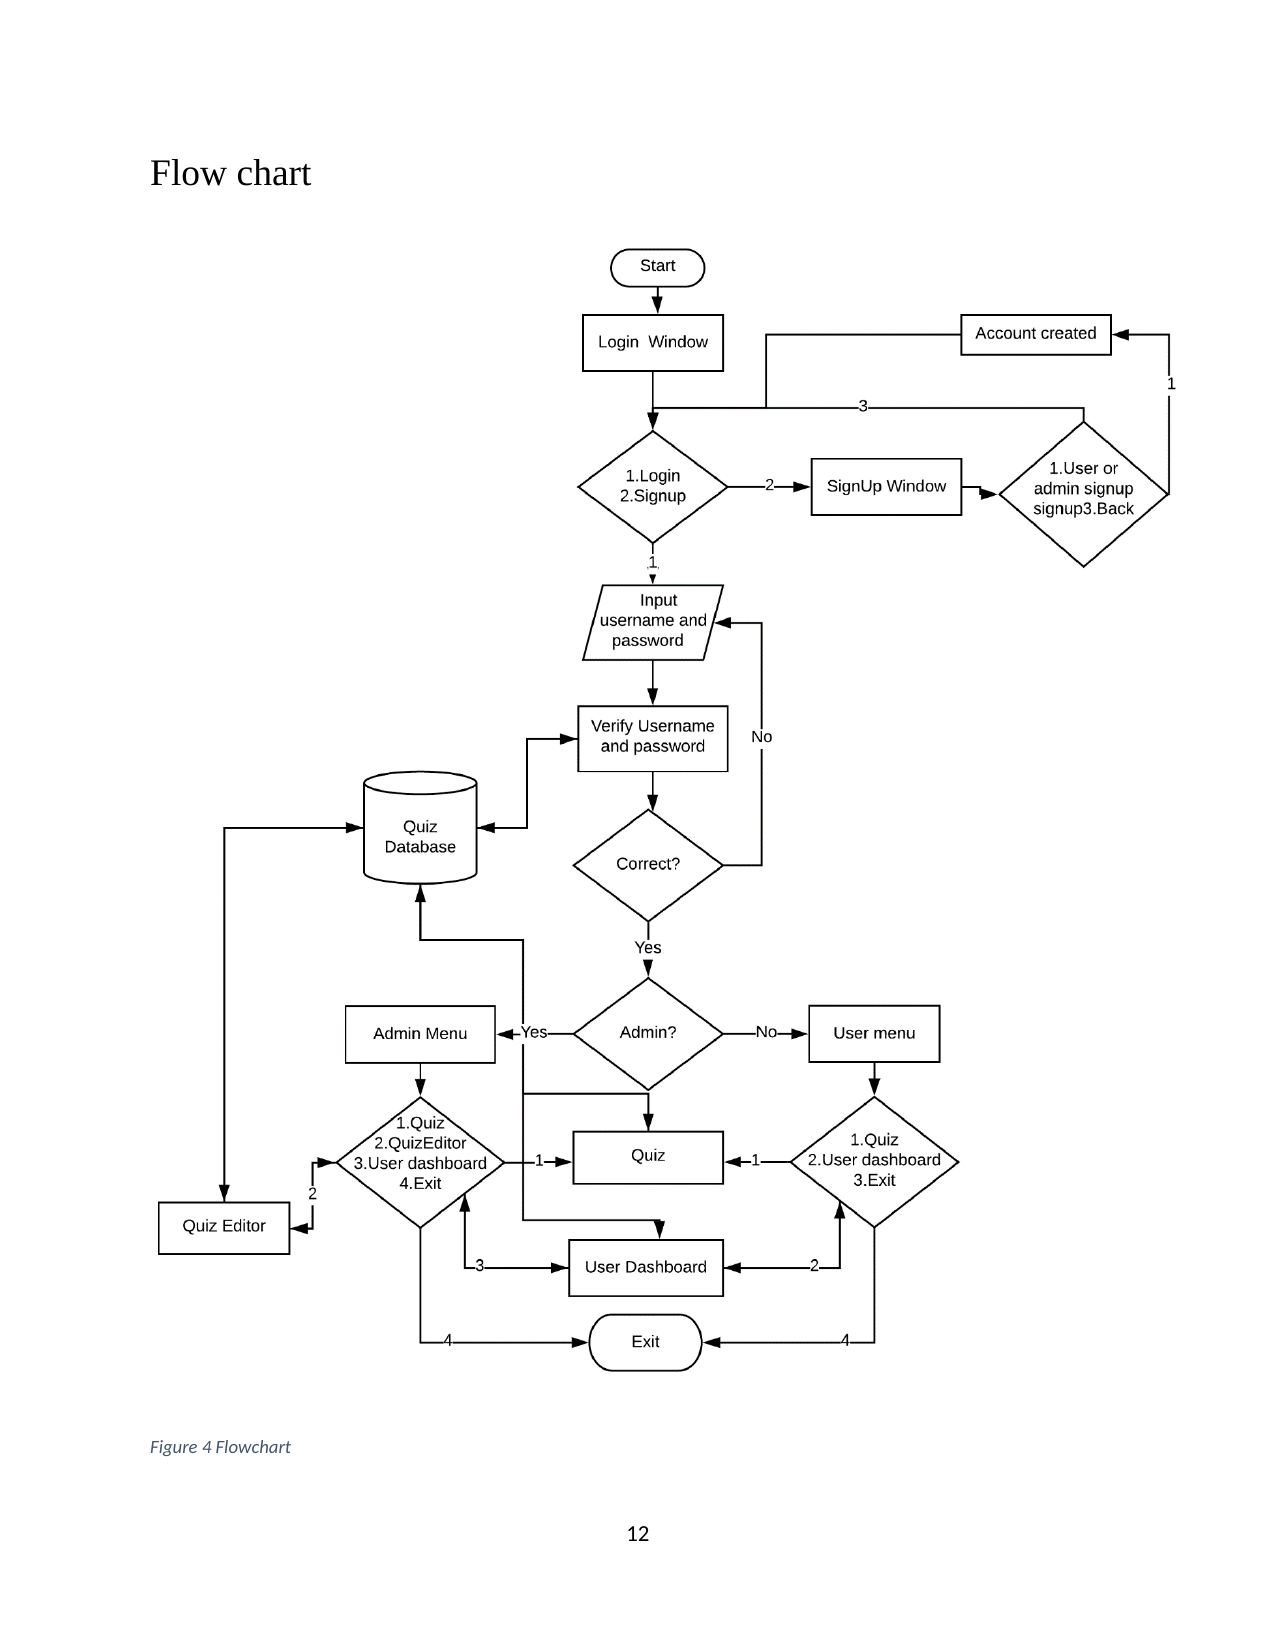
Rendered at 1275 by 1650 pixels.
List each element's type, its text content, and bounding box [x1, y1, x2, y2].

text Figure 4 Flowchart [150, 1435, 1125, 1458]
picture [150, 212, 1197, 1418]
text Flow chart [150, 150, 1125, 193]
